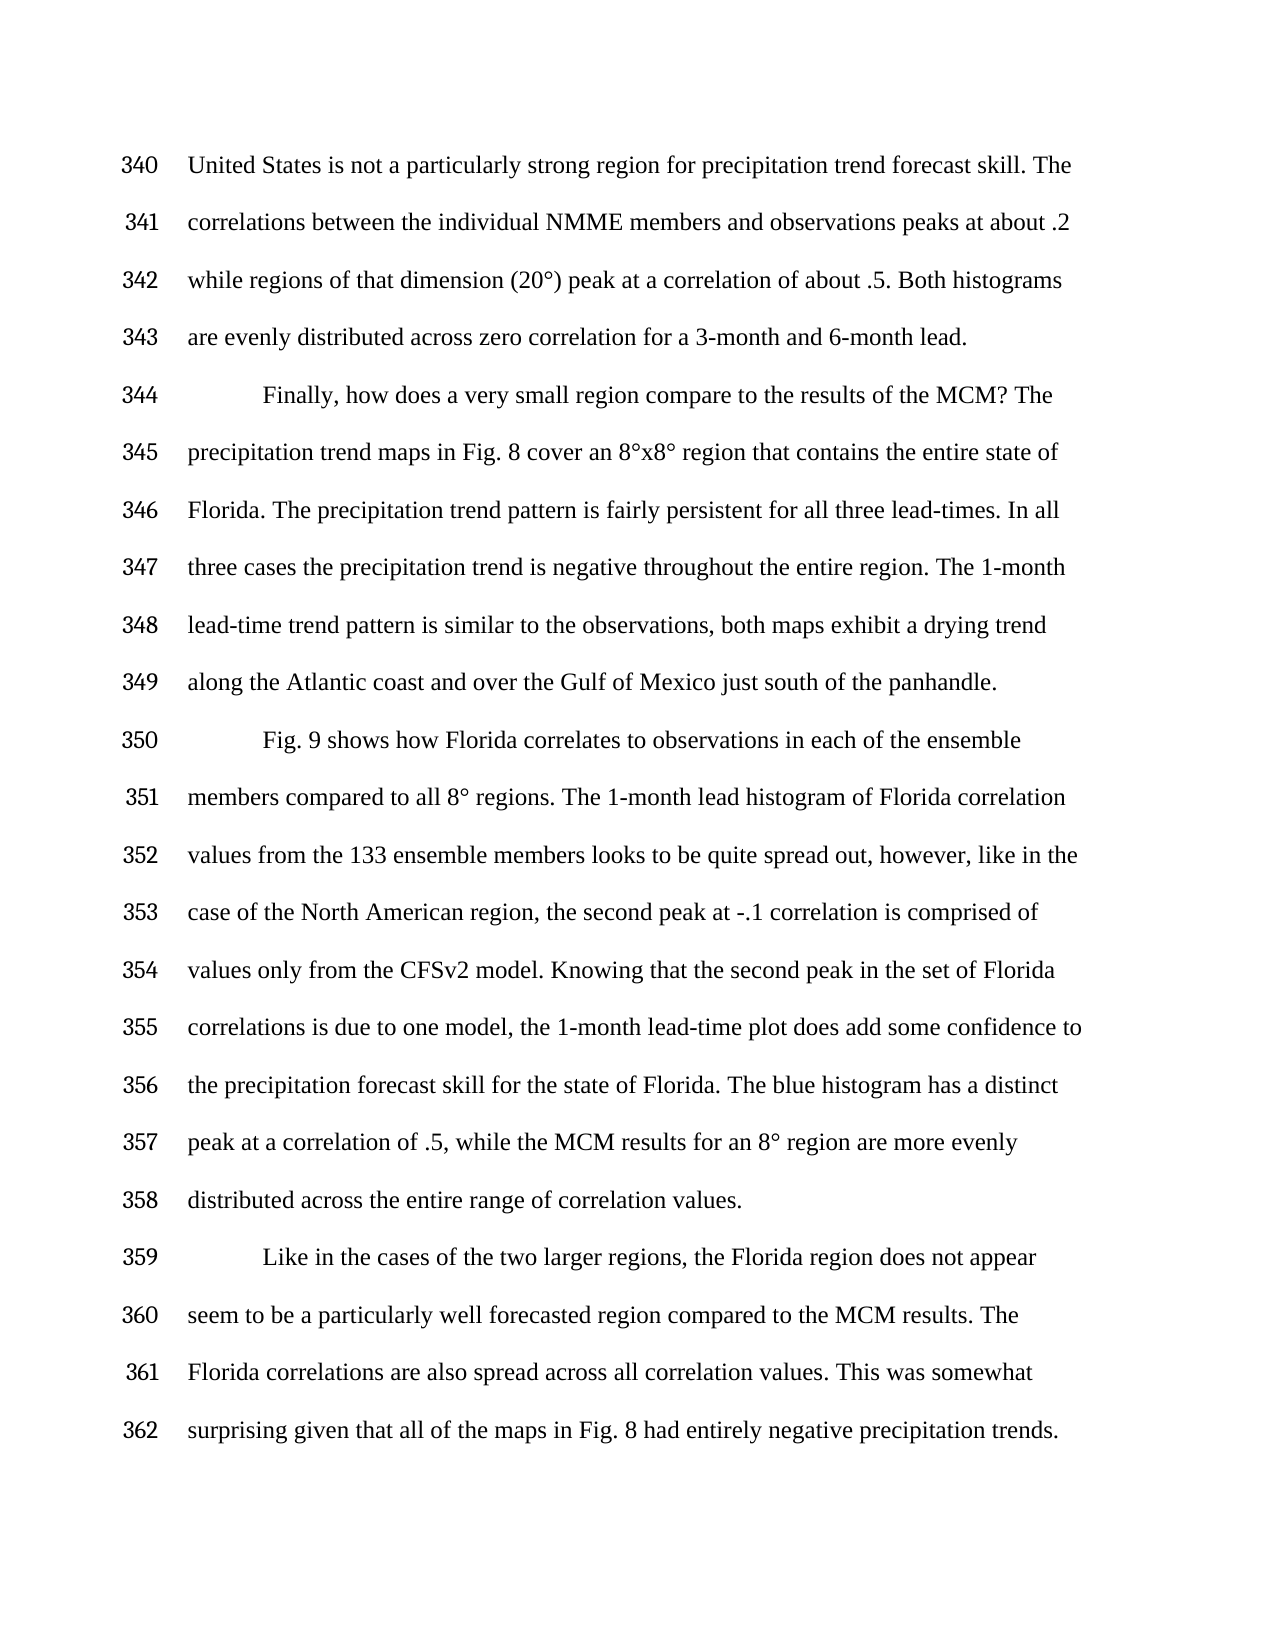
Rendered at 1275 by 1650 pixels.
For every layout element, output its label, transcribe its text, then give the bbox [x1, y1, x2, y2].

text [187, 150, 1087, 351]
text Finally, how does a very small region compare to the results of the MCM? The precipitation trend maps in Fig. 8 cover an 8°x8° region that contains the entire state of Florida. The precipitation trend pattern is fairly persistent for all three lead-times. In all three cases the precipitation trend is negative throughout the entire region. The 1-month lead-time trend pattern is similar to the observations, both maps exhibit a drying trend along the Atlantic coast and over the Gulf of Mexico just south of the panhandle. [187, 380, 1087, 696]
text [187, 1242, 1087, 1444]
text Fig. 9 shows how Florida correlates to observations in each of the ensemble members compared to all 8° regions. The 1-month lead histogram of Florida correlation values from the 133 ensemble members looks to be quite spread out, however, like in the case of the North American region, the second peak at -.1 correlation is comprised of values only from the CFSv2 model. Knowing that the second peak in the set of Florida correlations is due to one model, the 1-month lead-time plot does add some confidence to the precipitation forecast skill for the state of Florida. The blue histogram has a distinct peak at a correlation of .5, while the MCM results for an 8° region are more evenly distributed across the entire range of correlation values. [187, 725, 1087, 1214]
